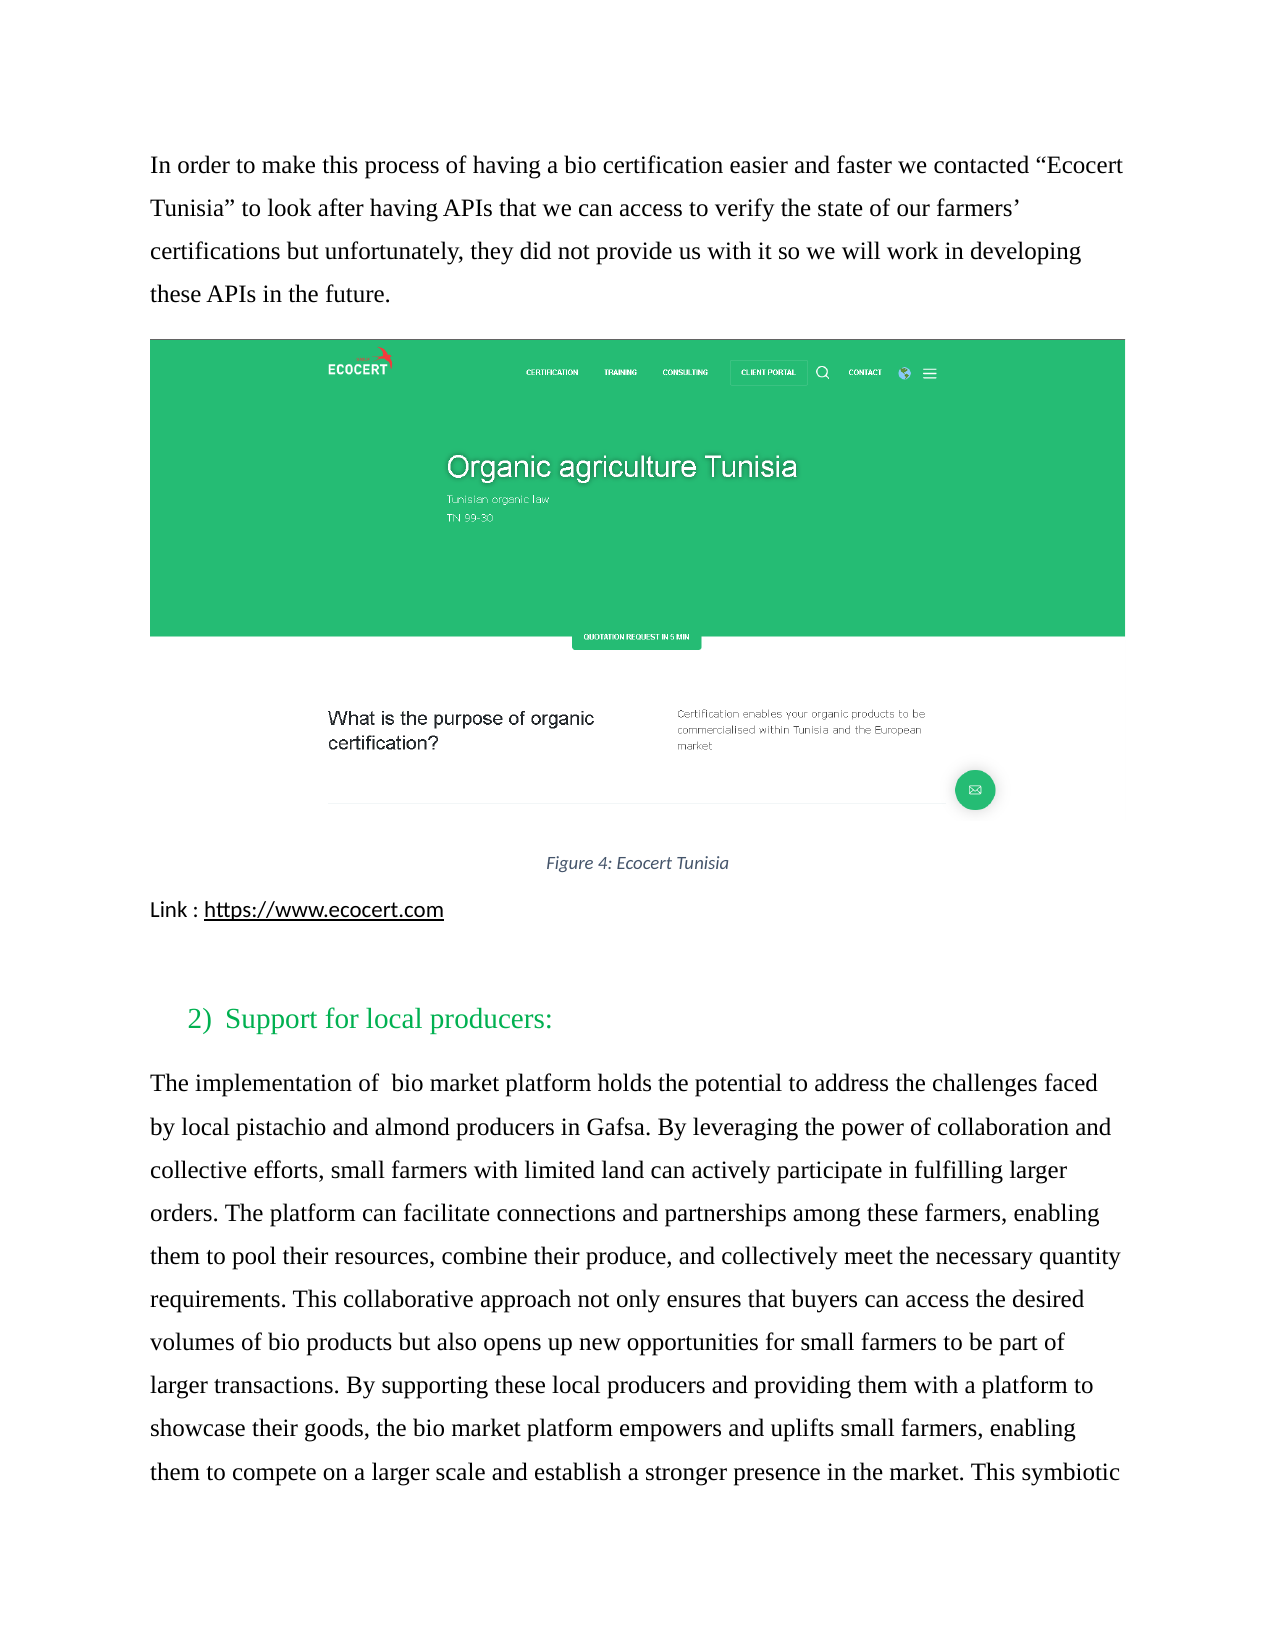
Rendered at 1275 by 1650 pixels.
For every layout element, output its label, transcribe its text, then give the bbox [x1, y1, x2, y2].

text In order to make this process of having a bio certification easier and faster we contacted “Ecocert Tunisia” to look after having APIs that we can access to verify the state of our farmers’ certifications but unfortunately, they did not provide us with it so we will work in developing these APIs in the future. [150, 150, 1125, 308]
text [150, 1068, 1125, 1485]
picture [150, 339, 1125, 821]
list Support for local producers: [187, 1002, 1125, 1035]
text Link : https://www.ecocert.com [150, 895, 1125, 923]
